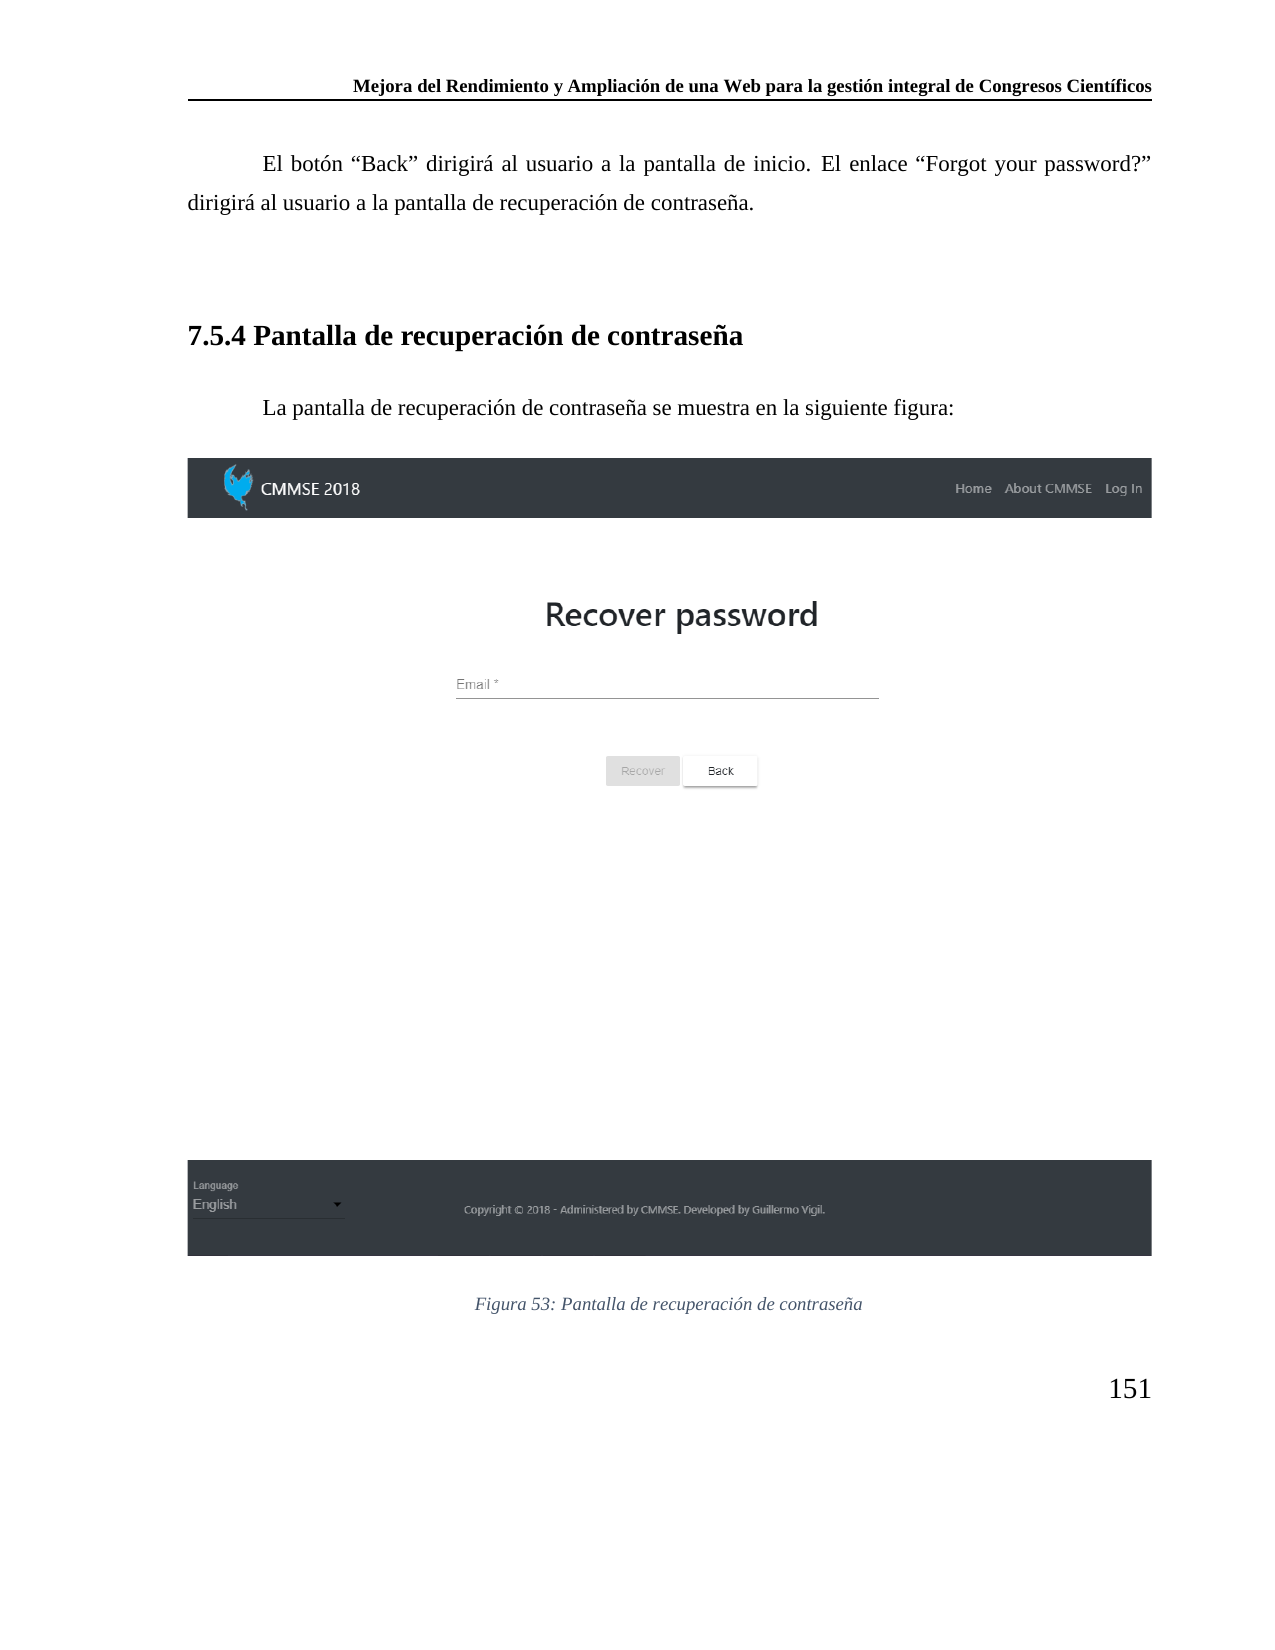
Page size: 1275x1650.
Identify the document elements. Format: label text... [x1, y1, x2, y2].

text La pantalla de recuperación de contraseña se muestra en la siguiente figura: [187, 394, 1152, 420]
title 7.5.4 Pantalla de recuperación de contraseña [187, 318, 1152, 352]
picture [187, 458, 1152, 1256]
text Figura 53: Pantalla de recuperación de contraseña [187, 1293, 1152, 1315]
text El botón “Back” dirigirá al usuario a la pantalla de inicio. El enlace “Forgot your password?” dirigirá al usuario a la pantalla de recuperación de contraseña. [187, 150, 1152, 216]
